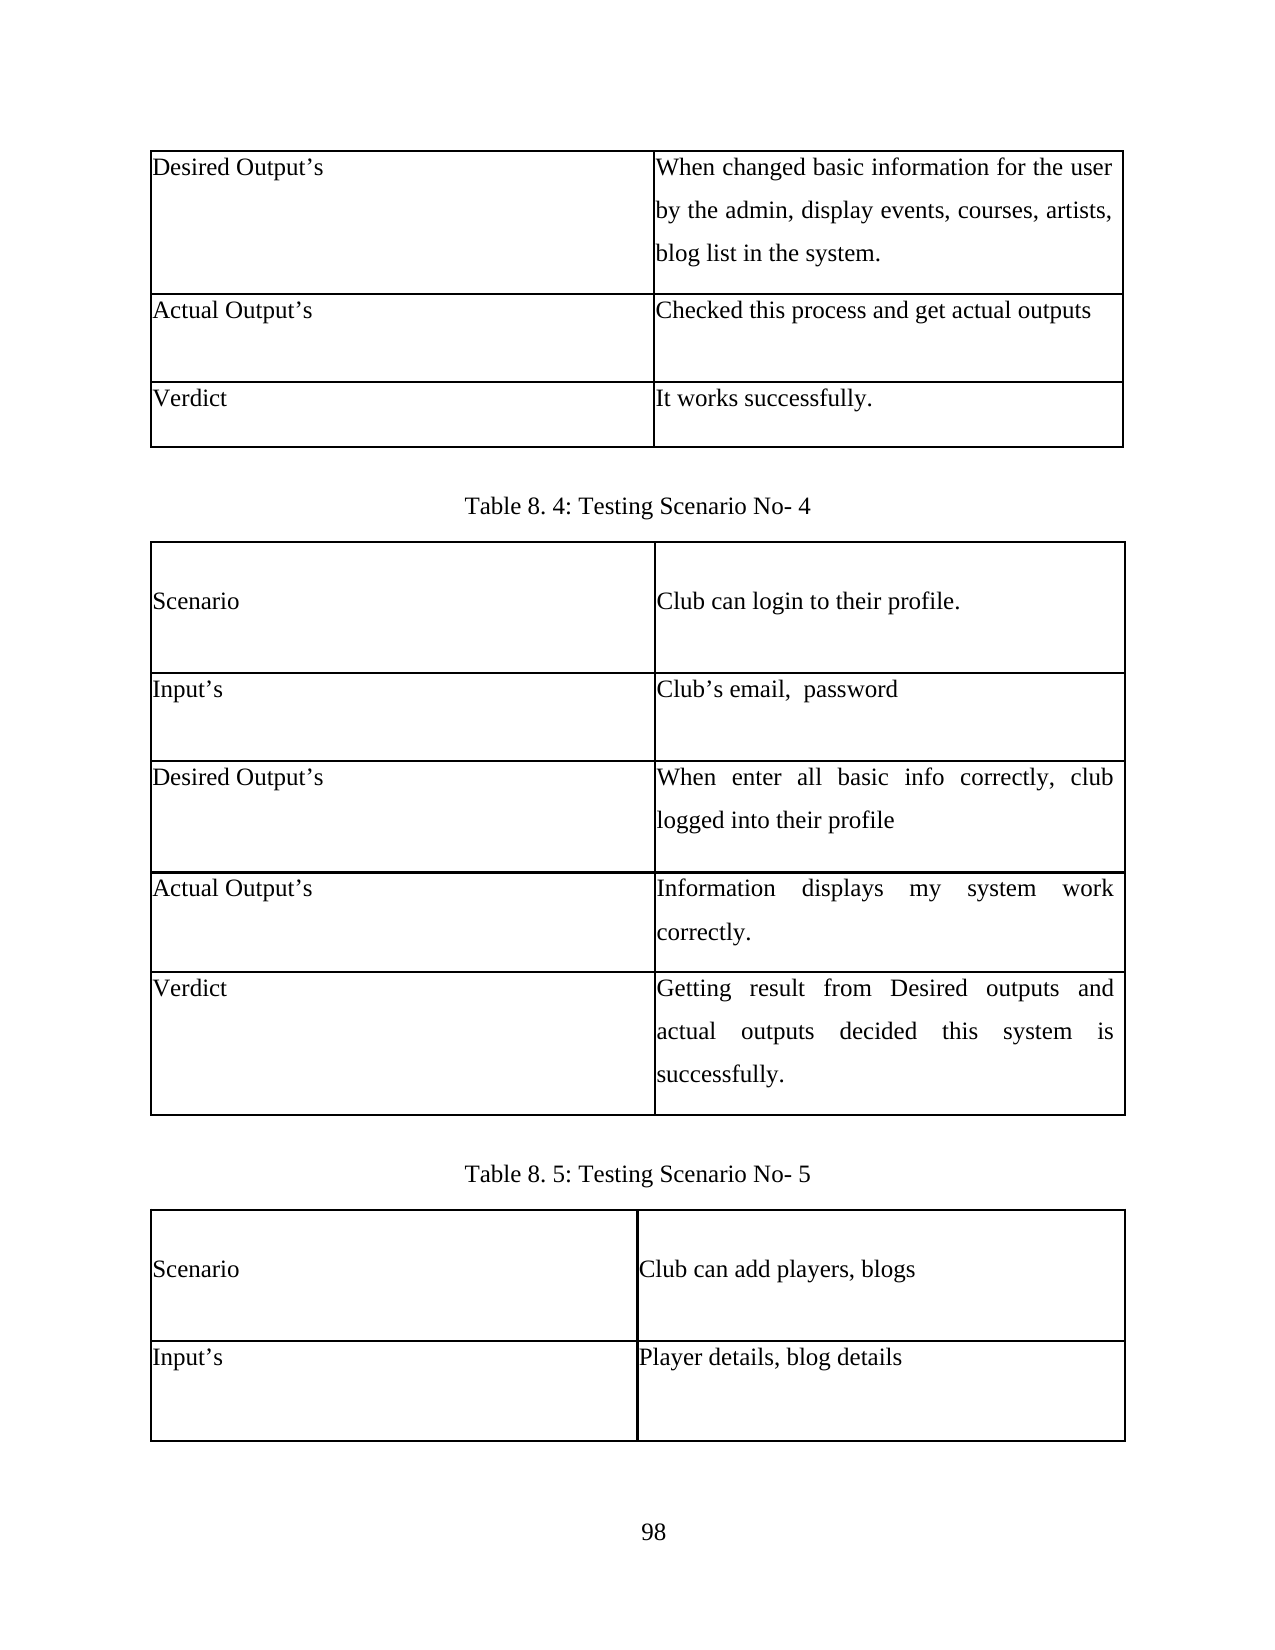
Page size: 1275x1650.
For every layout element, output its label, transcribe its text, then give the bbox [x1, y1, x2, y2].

table_cell Input’s [152, 674, 654, 760]
table_cell It works successfully. [655, 383, 1122, 446]
table_cell Player details, blog details [639, 1342, 1124, 1440]
table_cell Desired Output’s [152, 762, 654, 871]
table_cell Club can login to their profile. [656, 586, 1124, 672]
table_cell When enter all basic info correctly, club logged into their profile [656, 762, 1124, 871]
table_header [152, 1211, 636, 1254]
table_header [639, 1211, 1124, 1254]
table_cell Club’s email, password [656, 674, 1124, 760]
table_cell Desired Output’s [152, 152, 653, 293]
table_cell Actual Output’s [152, 874, 654, 971]
table_cell Getting result from Desired outputs and actual outputs decided this system is successfully. [656, 973, 1124, 1114]
table_header [656, 543, 1124, 586]
table_cell Checked this process and get actual outputs [655, 295, 1122, 381]
table_cell Club can add players, blogs [639, 1254, 1124, 1340]
table_cell Verdict [152, 383, 653, 446]
table_cell Input’s [152, 1342, 636, 1440]
table_cell Actual Output’s [152, 295, 653, 381]
table_cell Verdict [152, 973, 654, 1114]
text Table 8. 5: Testing Scenario No- 5 [150, 1159, 1125, 1188]
text Table 8. 4: Testing Scenario No- 4 [150, 491, 1125, 520]
table_header [152, 543, 654, 586]
table_cell Information displays my system work correctly. [656, 874, 1124, 971]
table_cell Scenario [152, 1254, 636, 1340]
table_cell When changed basic information for the user by the admin, display events, courses, artists, blog list in the system. [655, 152, 1122, 293]
table_cell Scenario [152, 586, 654, 672]
